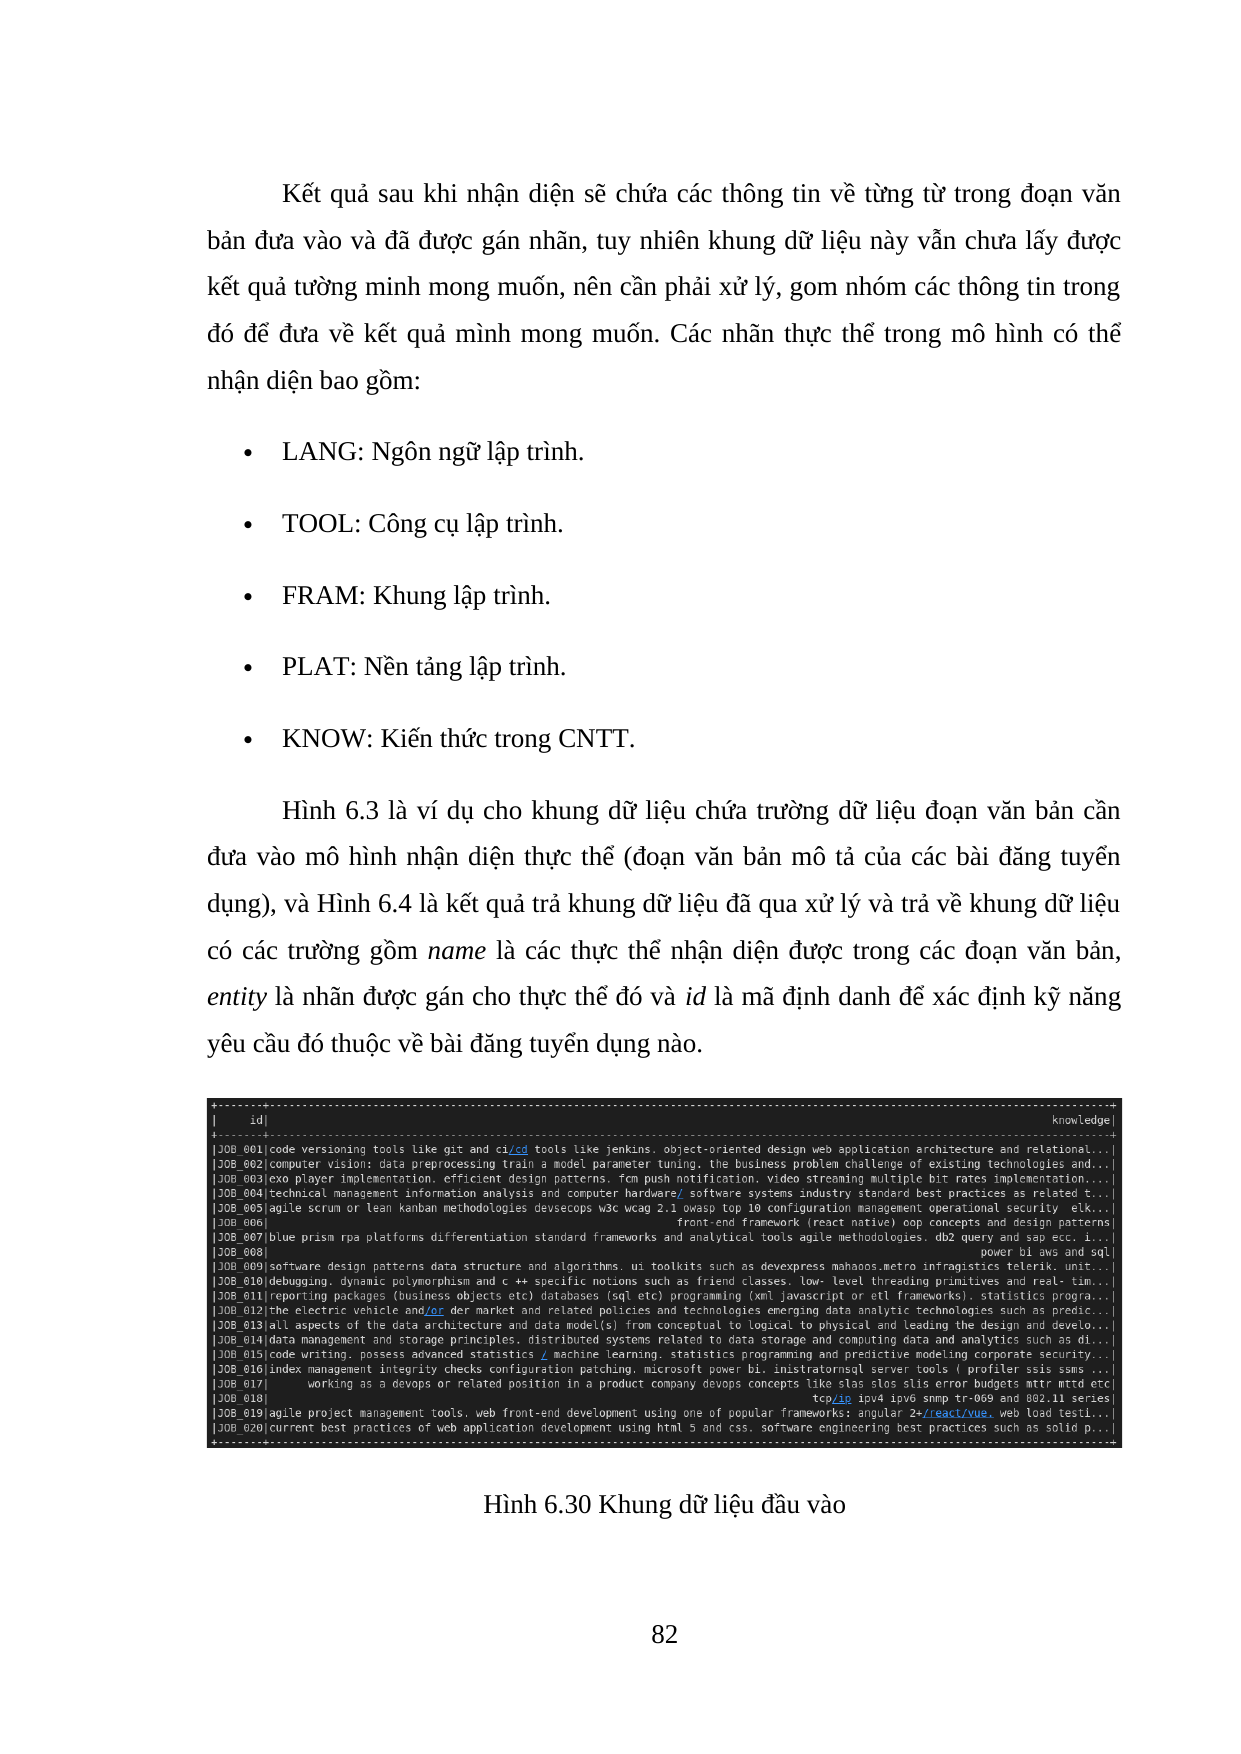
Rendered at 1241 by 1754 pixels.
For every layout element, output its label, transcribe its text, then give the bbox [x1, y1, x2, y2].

text Kết quả sau khi nhận diện sẽ chứa các thông tin về từng từ trong đoạn văn bản đưa vào và đã được gán nhãn, tuy nhiên khung dữ liệu này vẫn chưa lấy được kết quả tường minh mong muốn, nên cần phải xử lý, gom nhóm các thông tin trong đó để đưa về kết quả mình mong muốn. Các nhãn thực thể trong mô hình có thể nhận diện bao gồm: [207, 177, 1122, 395]
list KNOW: Kiến thức trong CNTT. [244, 722, 1122, 753]
list TOOL: Công cụ lập trình. [244, 507, 1122, 538]
list FRAM: Khung lập trình. [244, 579, 1122, 610]
picture [206, 1098, 1123, 1448]
list LANG: Ngôn ngữ lập trình. [244, 436, 1122, 467]
text Hình 6.3 là ví dụ cho khung dữ liệu chứa trường dữ liệu đoạn văn bản cần đưa vào mô hình nhận diện thực thể (đoạn văn bản mô tả của các bài đăng tuyển dụng), và Hình 6.4 là kết quả trả khung dữ liệu đã qua xử lý và trả về khung dữ liệu có các trường gồm name là các thực thể nhận diện được trong các đoạn văn bản, entity là nhãn được gán cho thực thể đó và id là mã định danh để xác định kỹ năng yêu cầu đó thuộc về bài đăng tuyển dụng nào. [207, 794, 1122, 1058]
list PLAT: Nền tảng lập trình. [244, 651, 1122, 682]
